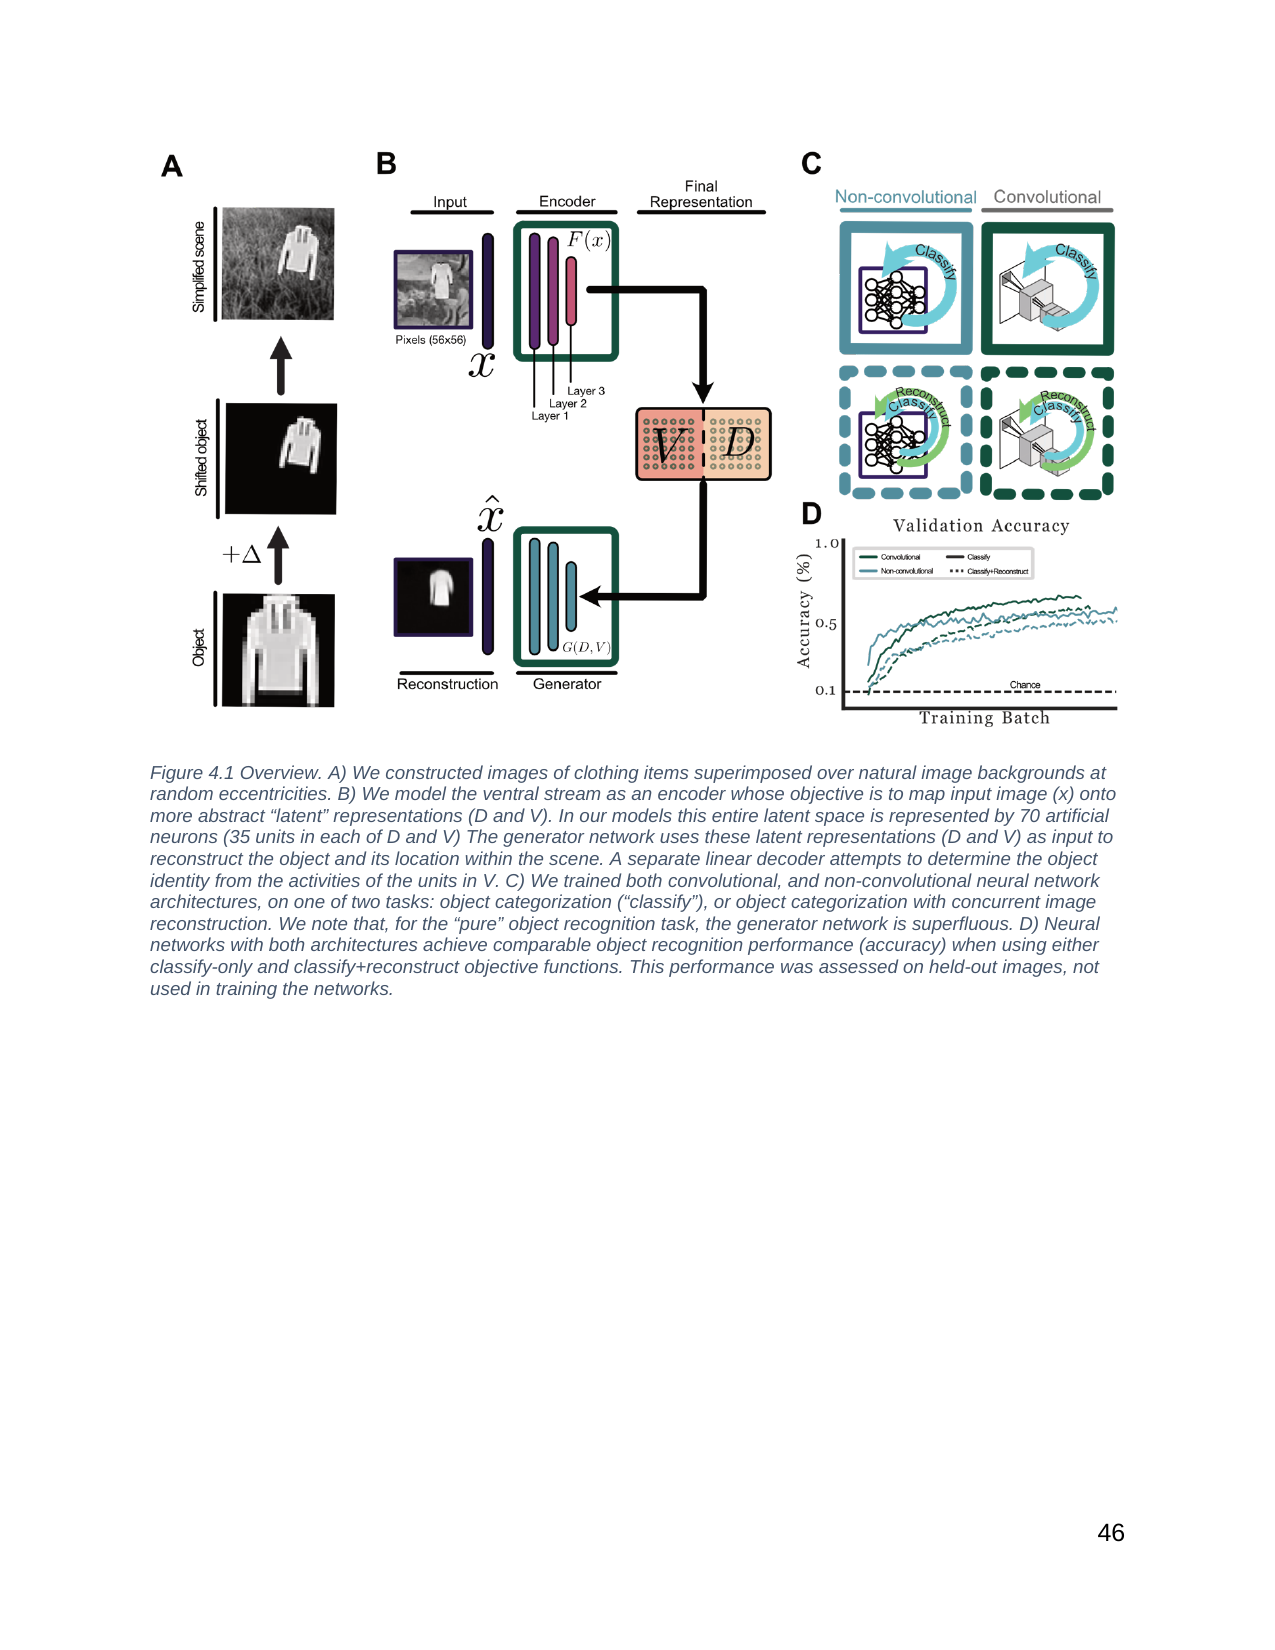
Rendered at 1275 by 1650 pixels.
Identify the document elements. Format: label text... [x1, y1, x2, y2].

picture [157, 150, 1118, 733]
text Figure 4.1 Overview. A) We constructed images of clothing items superimposed over natural image backgrounds at random eccentricities. B) We model the ventral stream as an encoder whose objective is to map input image (x) onto more abstract “latent” representations (D and V). In our models this entire latent space is represented by 70 artificial neurons (35 units in each of D and V) The generator network uses these latent representations (D and V) as input to reconstruct the object and its location within the scene. A separate linear decoder attempts to determine the object identity from the activities of the units in V. C) We trained both convolutional, and non-convolutional neural network architectures, on one of two tasks: object categorization (“classify”), or object categorization with concurrent image reconstruction. We note that, for the “pure” object recognition task, the generator network is superfluous. D) Neural networks with both architectures achieve comparable object recognition performance (accuracy) when using either classify-only and classify+reconstruct objective functions. This performance was assessed on held-out images, not used in training the networks. [150, 762, 1125, 999]
